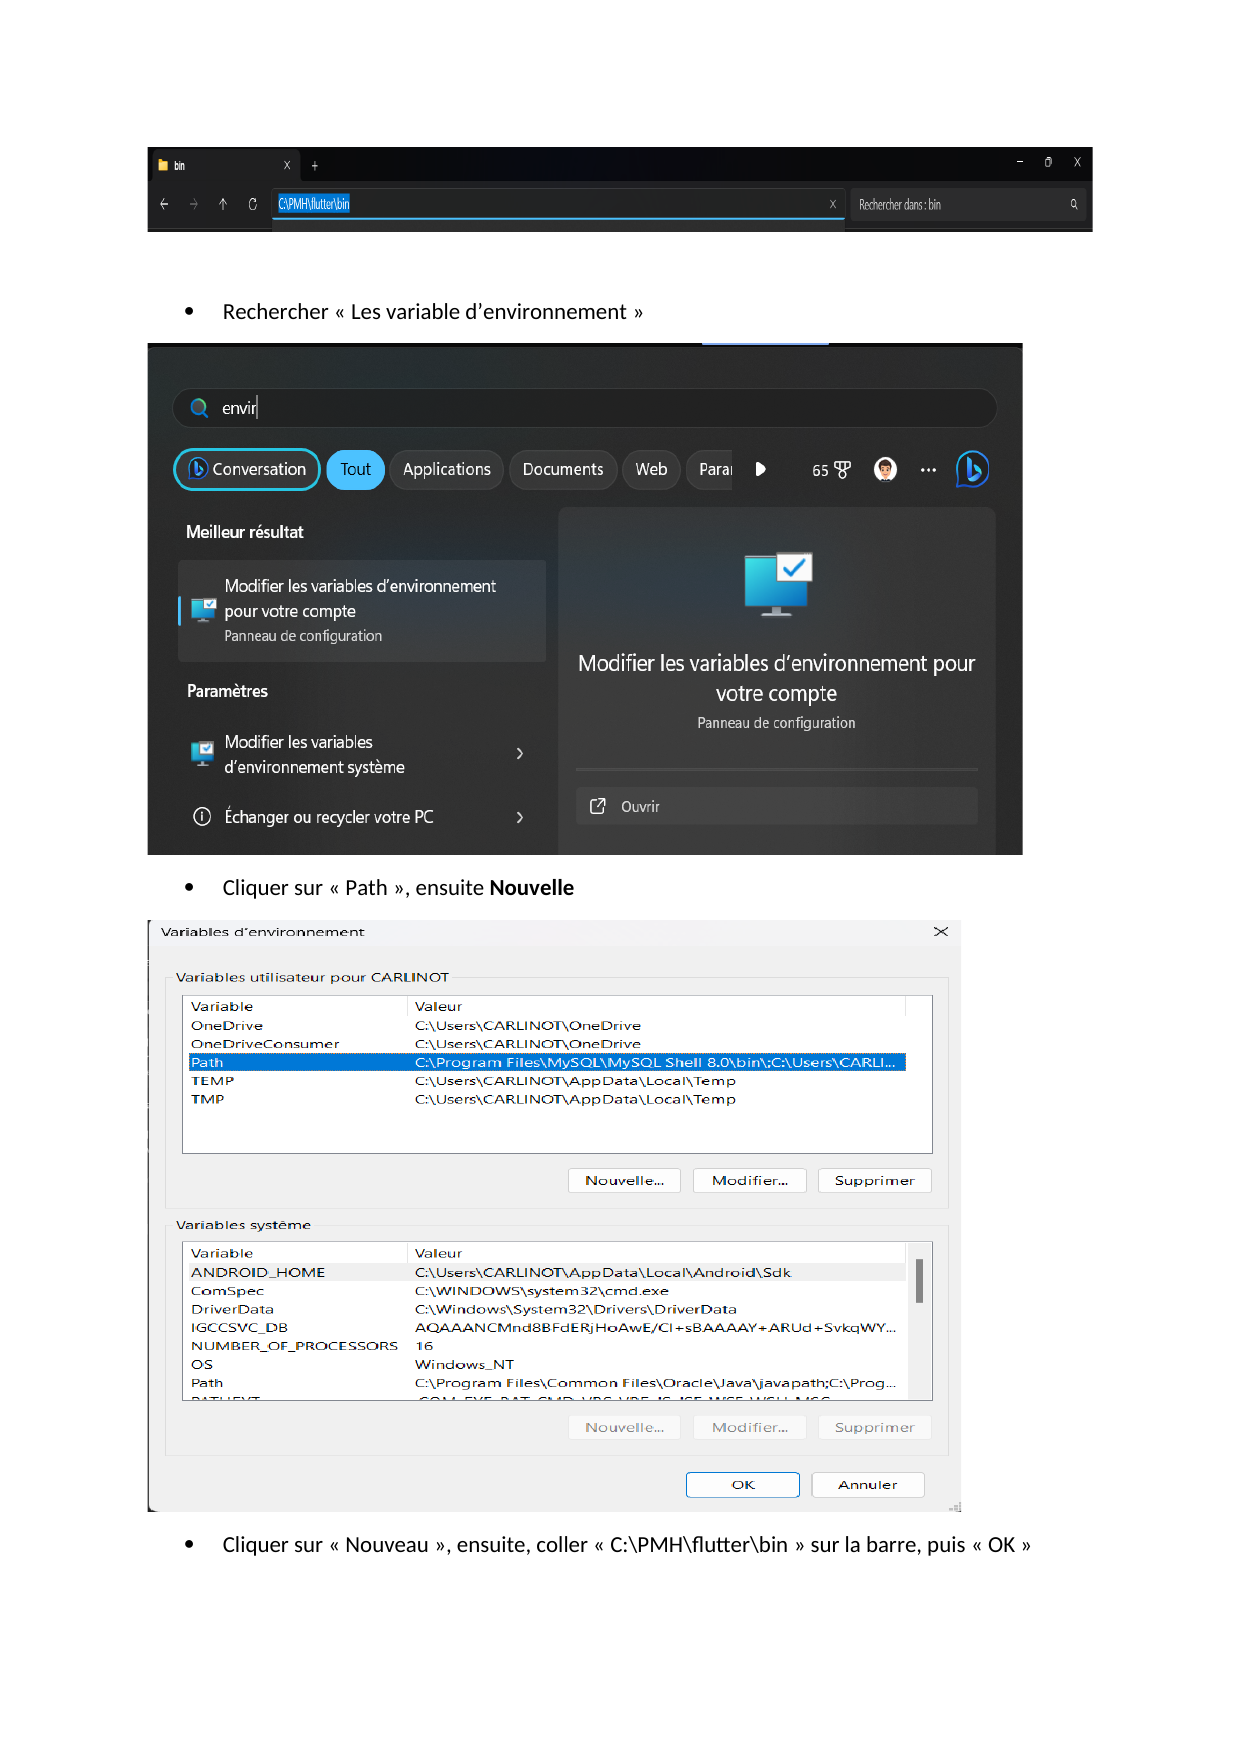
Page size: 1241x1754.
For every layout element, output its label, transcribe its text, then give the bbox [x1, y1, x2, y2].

list Rechercher « Les variable d’environnement » [185, 297, 1093, 325]
picture [147, 343, 1023, 855]
list Cliquer sur « Path », ensuite Nouvelle [185, 873, 1093, 901]
picture [147, 147, 1093, 232]
picture [147, 920, 962, 1512]
list Cliquer sur « Nouveau », ensuite, coller « C:\PMH\flutter\bin » sur la barre, puis « OK » [185, 1530, 1093, 1558]
